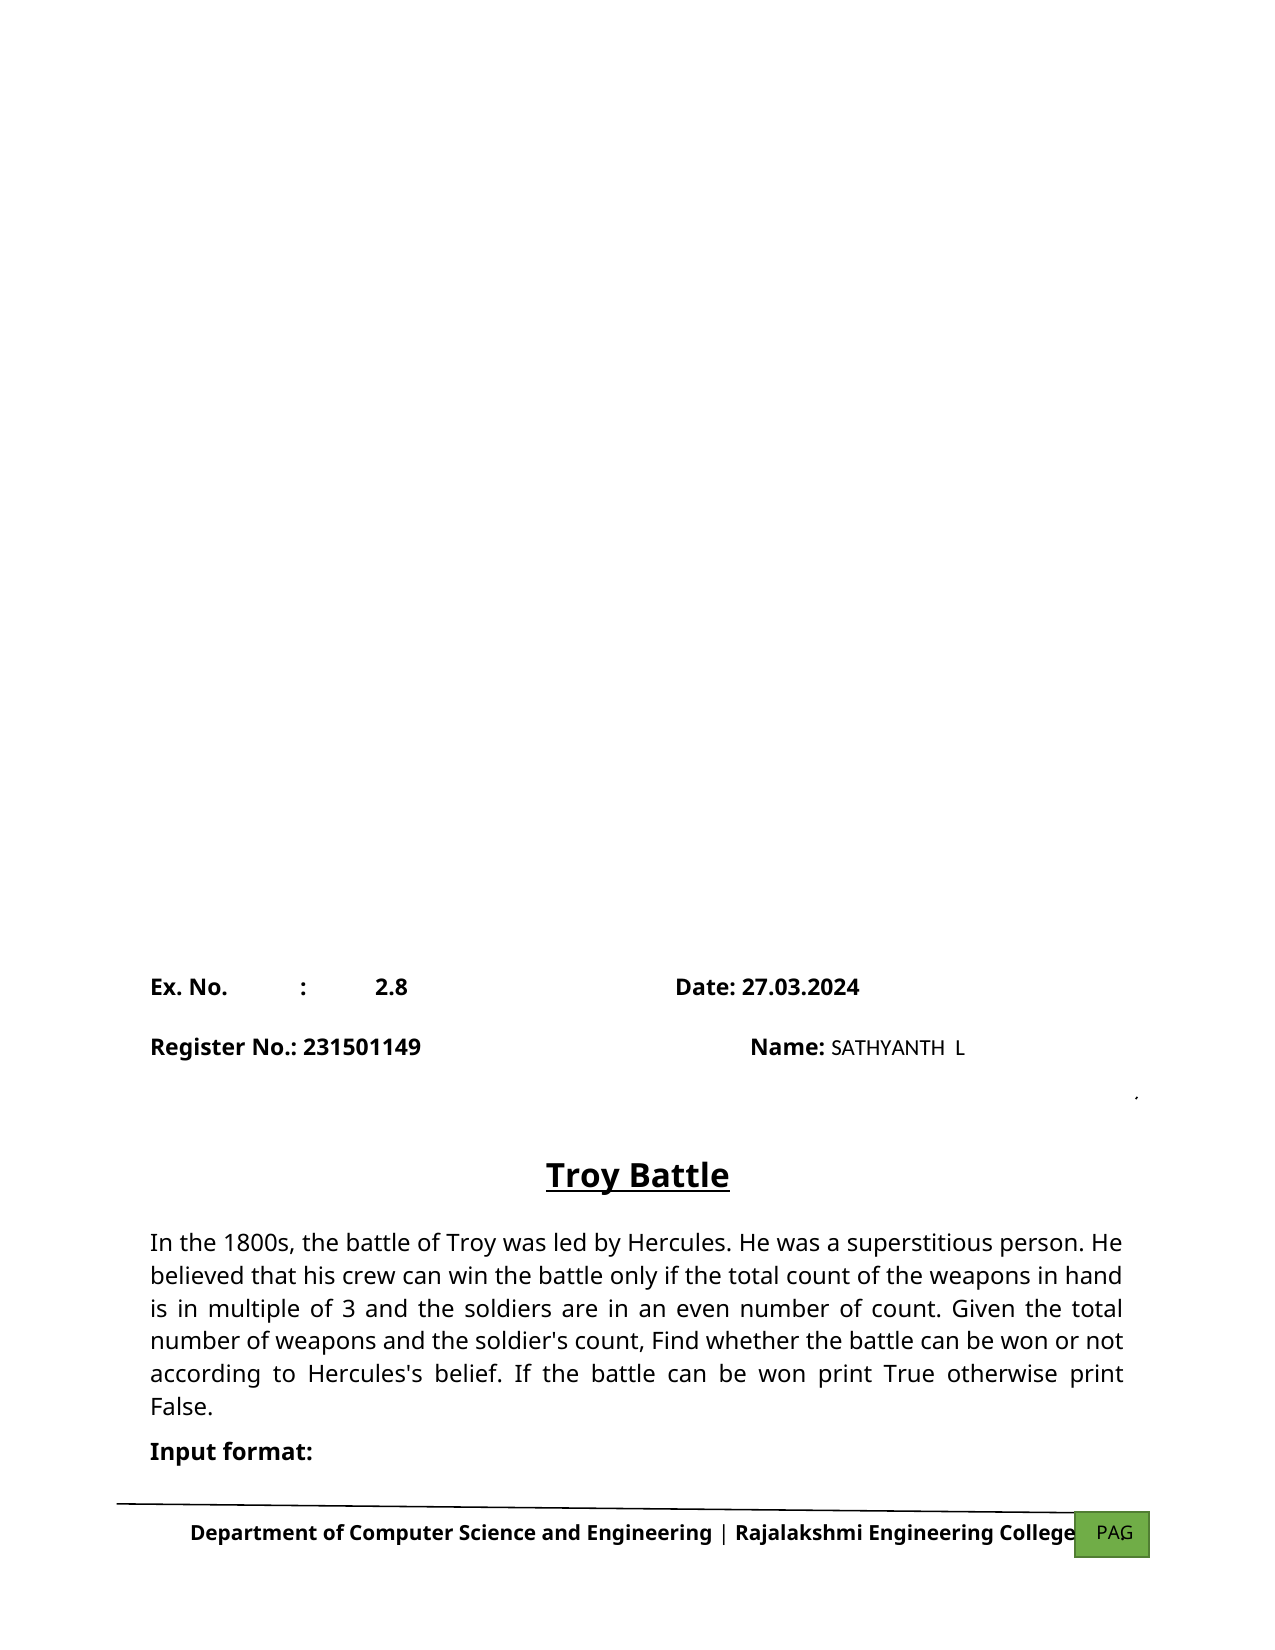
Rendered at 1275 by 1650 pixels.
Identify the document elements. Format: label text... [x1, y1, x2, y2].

text Input format: [150, 1434, 1125, 1467]
text In the 1800s, the battle of Troy was led by Hercules. He was a superstitious person. He believed that his crew can win the battle only if the total count of the weapons in hand is in multiple of 3 and the soldiers are in an even number of count. Given the total number of weapons and the soldier's count, Find whether the battle can be won or not according to Hercules's belief. If the battle can be won print True otherwise print False. [150, 1226, 1125, 1422]
text Troy Battle [150, 1152, 1125, 1197]
text Register No.: 231501149 Name: SATHYANTH L [150, 1031, 1125, 1062]
text Ex. No. : 2.8 Date: 27.03.2024 [150, 970, 1125, 1002]
